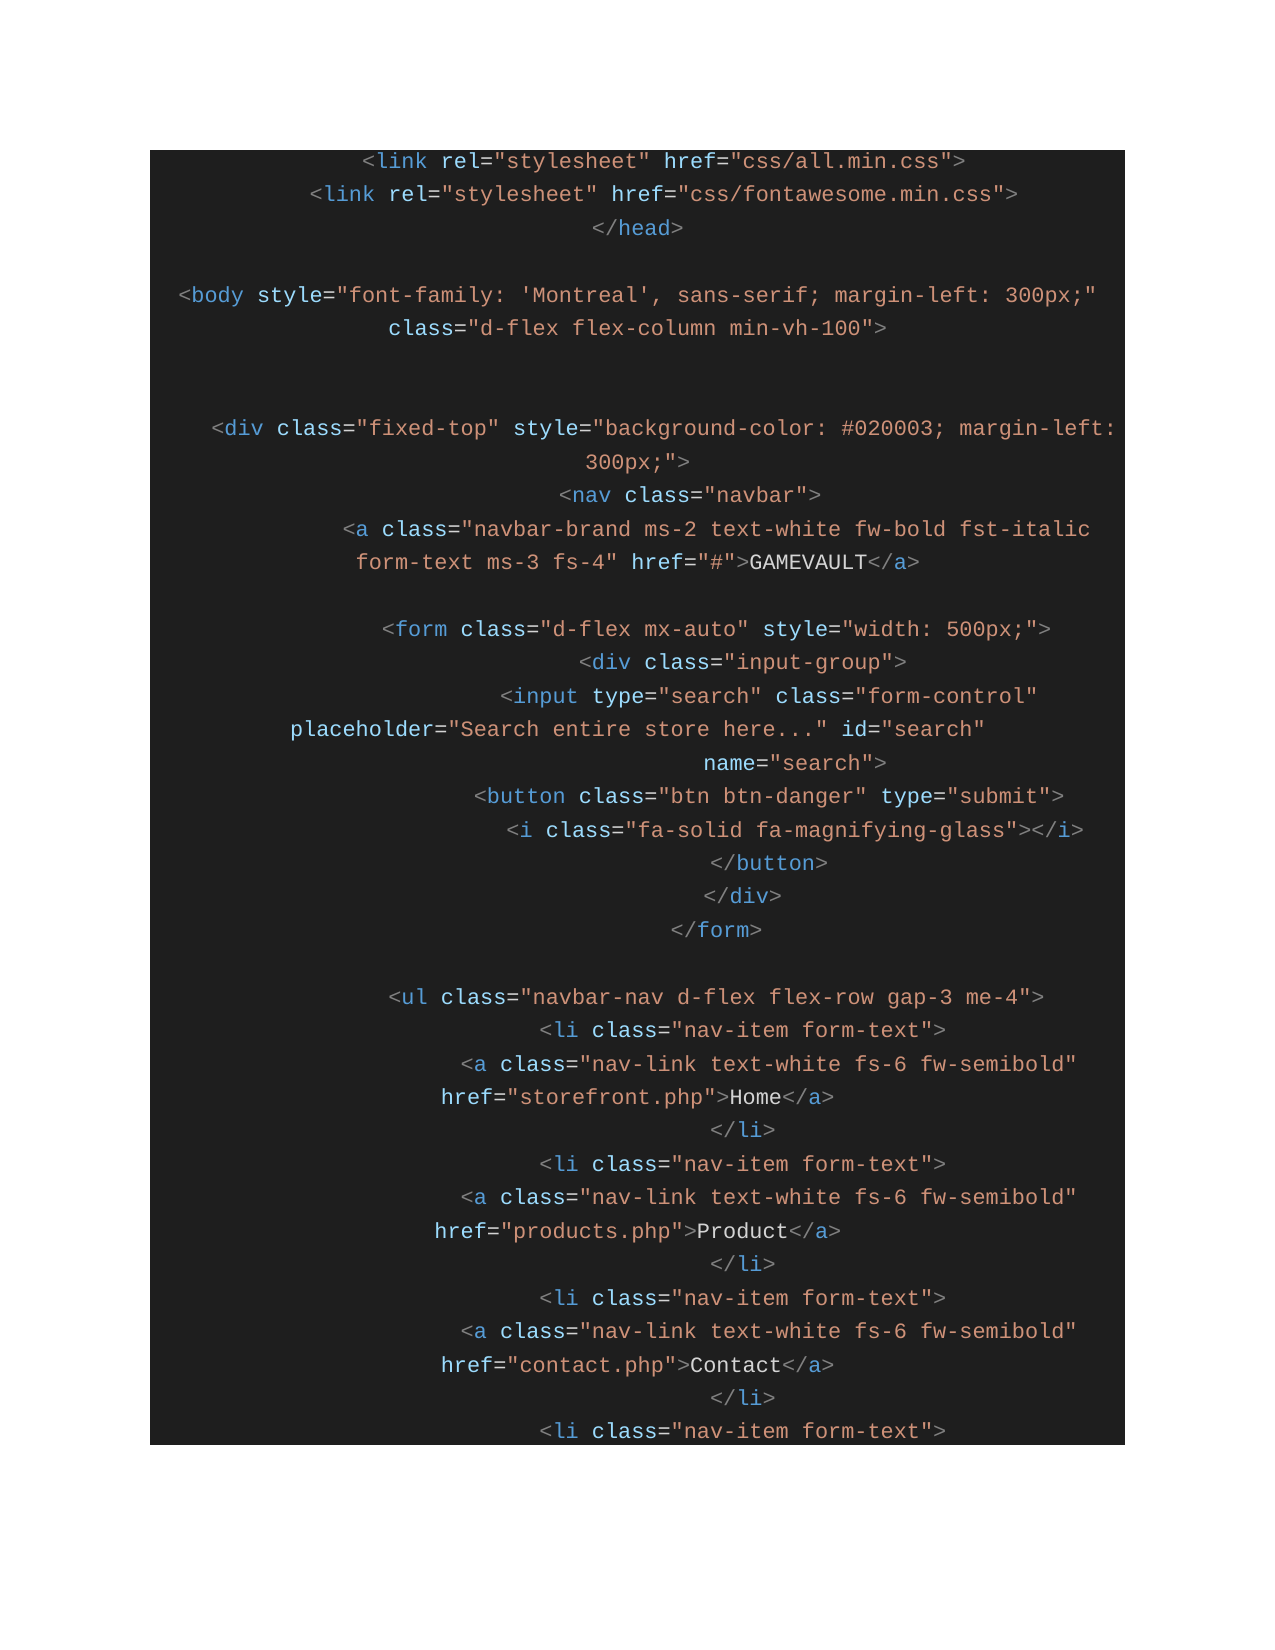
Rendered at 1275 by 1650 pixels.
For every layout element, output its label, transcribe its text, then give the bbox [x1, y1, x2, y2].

text <i class="fa-solid fa-magnifying-glass"></i> [150, 819, 1125, 843]
text <li class="nav-item form-text"> [150, 1153, 1125, 1178]
text <li class="nav-item form-text"> [150, 1019, 1125, 1044]
text <ul class="navbar-nav d-flex flex-row gap-3 me-4"> [150, 986, 1125, 1011]
text <link rel="stylesheet" href="css/fontawesome.min.css"> [150, 183, 1125, 208]
text <input type="search" class="form-control" placeholder="Search entire store here..." id="search" [150, 685, 1125, 743]
text <button class="btn btn-danger" type="submit"> [150, 785, 1125, 810]
text <div class="input-group"> [150, 652, 1125, 676]
text <li class="nav-item form-text"> [150, 1421, 1125, 1445]
text </li> [150, 1120, 1125, 1144]
text </li> [150, 1253, 1125, 1278]
text <div class="fixed-top" style="background-color: #020003; margin-left: 300px;"> [150, 417, 1125, 476]
text <a class="nav-link text-white fs-6 fw-semibold" href="products.php">Product</a> [150, 1187, 1125, 1245]
text <a class="nav-link text-white fs-6 fw-semibold" href="storefront.php">Home</a> [150, 1053, 1125, 1111]
text <li class="nav-item form-text"> [150, 1287, 1125, 1312]
text </head> [150, 217, 1125, 242]
text </li> [150, 1387, 1125, 1412]
text </div> [150, 886, 1125, 910]
text </form> [150, 919, 1125, 944]
text <a class="navbar-brand ms-2 text-white fw-bold fst-italic form-text ms-3 fs-4" href="#">GAMEVAULT</a> [150, 518, 1125, 576]
text <a class="nav-link text-white fs-6 fw-semibold" href="contact.php">Contact</a> [150, 1320, 1125, 1378]
text <nav class="navbar"> [150, 484, 1125, 509]
text </button> [150, 852, 1125, 877]
text <body style="font-family: 'Montreal', sans-serif; margin-left: 300px;" class="d-flex flex-column min-vh-100"> [150, 284, 1125, 342]
text <form class="d-flex mx-auto" style="width: 500px;"> [150, 618, 1125, 643]
text <link rel="stylesheet" href="css/all.min.css"> [150, 150, 1125, 175]
text name="search"> [150, 752, 1125, 777]
